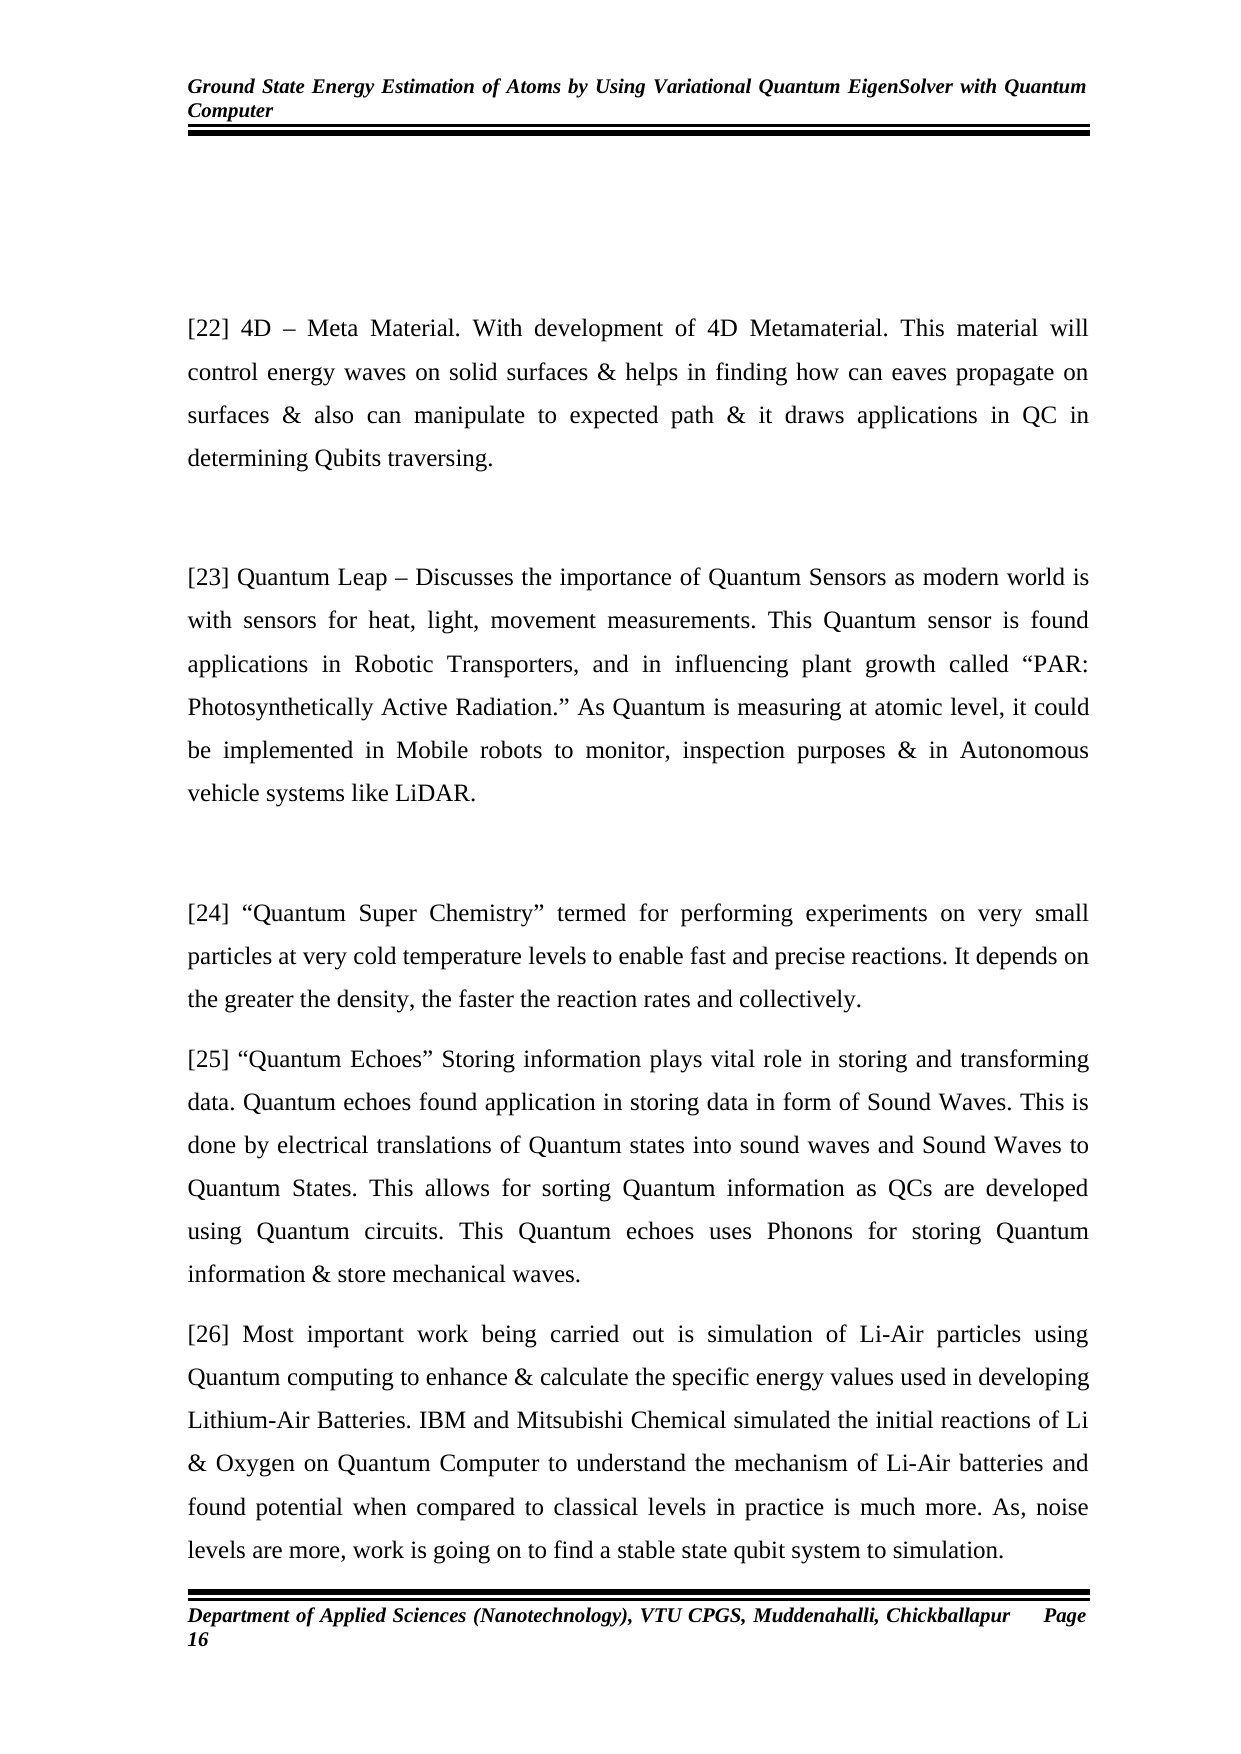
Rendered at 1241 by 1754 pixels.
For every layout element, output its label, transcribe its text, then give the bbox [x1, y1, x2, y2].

text [25] “Quantum Echoes” Storing information plays vital role in storing and transforming data. Quantum echoes found application in storing data in form of Sound Waves. This is done by electrical translations of Quantum states into sound waves and Sound Waves to Quantum States. This allows for sorting Quantum information as QCs are developed using Quantum circuits. This Quantum echoes uses Phonons for storing Quantum information & store mechanical waves. [187, 1044, 1090, 1288]
text [23] Quantum Leap – Discusses the importance of Quantum Sensors as modern world is with sensors for heat, light, movement measurements. This Quantum sensor is found applications in Robotic Transporters, and in influencing plant growth called “PAR: Photosynthetically Active Radiation.” As Quantum is measuring at atomic level, it could be implemented in Mobile robots to monitor, inspection purposes & in Autonomous vehicle systems like LiDAR. [187, 562, 1090, 807]
text [26] Most important work being carried out is simulation of Li-Air particles using Quantum computing to enhance & calculate the specific energy values used in developing Lithium-Air Batteries. IBM and Mitsubishi Chemical simulated the initial reactions of Li & Oxygen on Quantum Computer to understand the mechanism of Li-Air batteries and found potential when compared to classical levels in practice is much more. As, noise levels are more, work is going on to find a stable state qubit system to simulation. [187, 1319, 1090, 1563]
text [22] 4D – Meta Material. With development of 4D Metamaterial. This material will control energy waves on solid surfaces & helps in finding how can eaves propagate on surfaces & also can manipulate to expected path & it draws applications in QC in determining Qubits traversing. [187, 313, 1090, 472]
text [24] “Quantum Super Chemistry” termed for performing experiments on very small particles at very cold temperature levels to enable fast and precise reactions. It depends on the greater the density, the faster the reaction rates and collectively. [187, 898, 1090, 1013]
